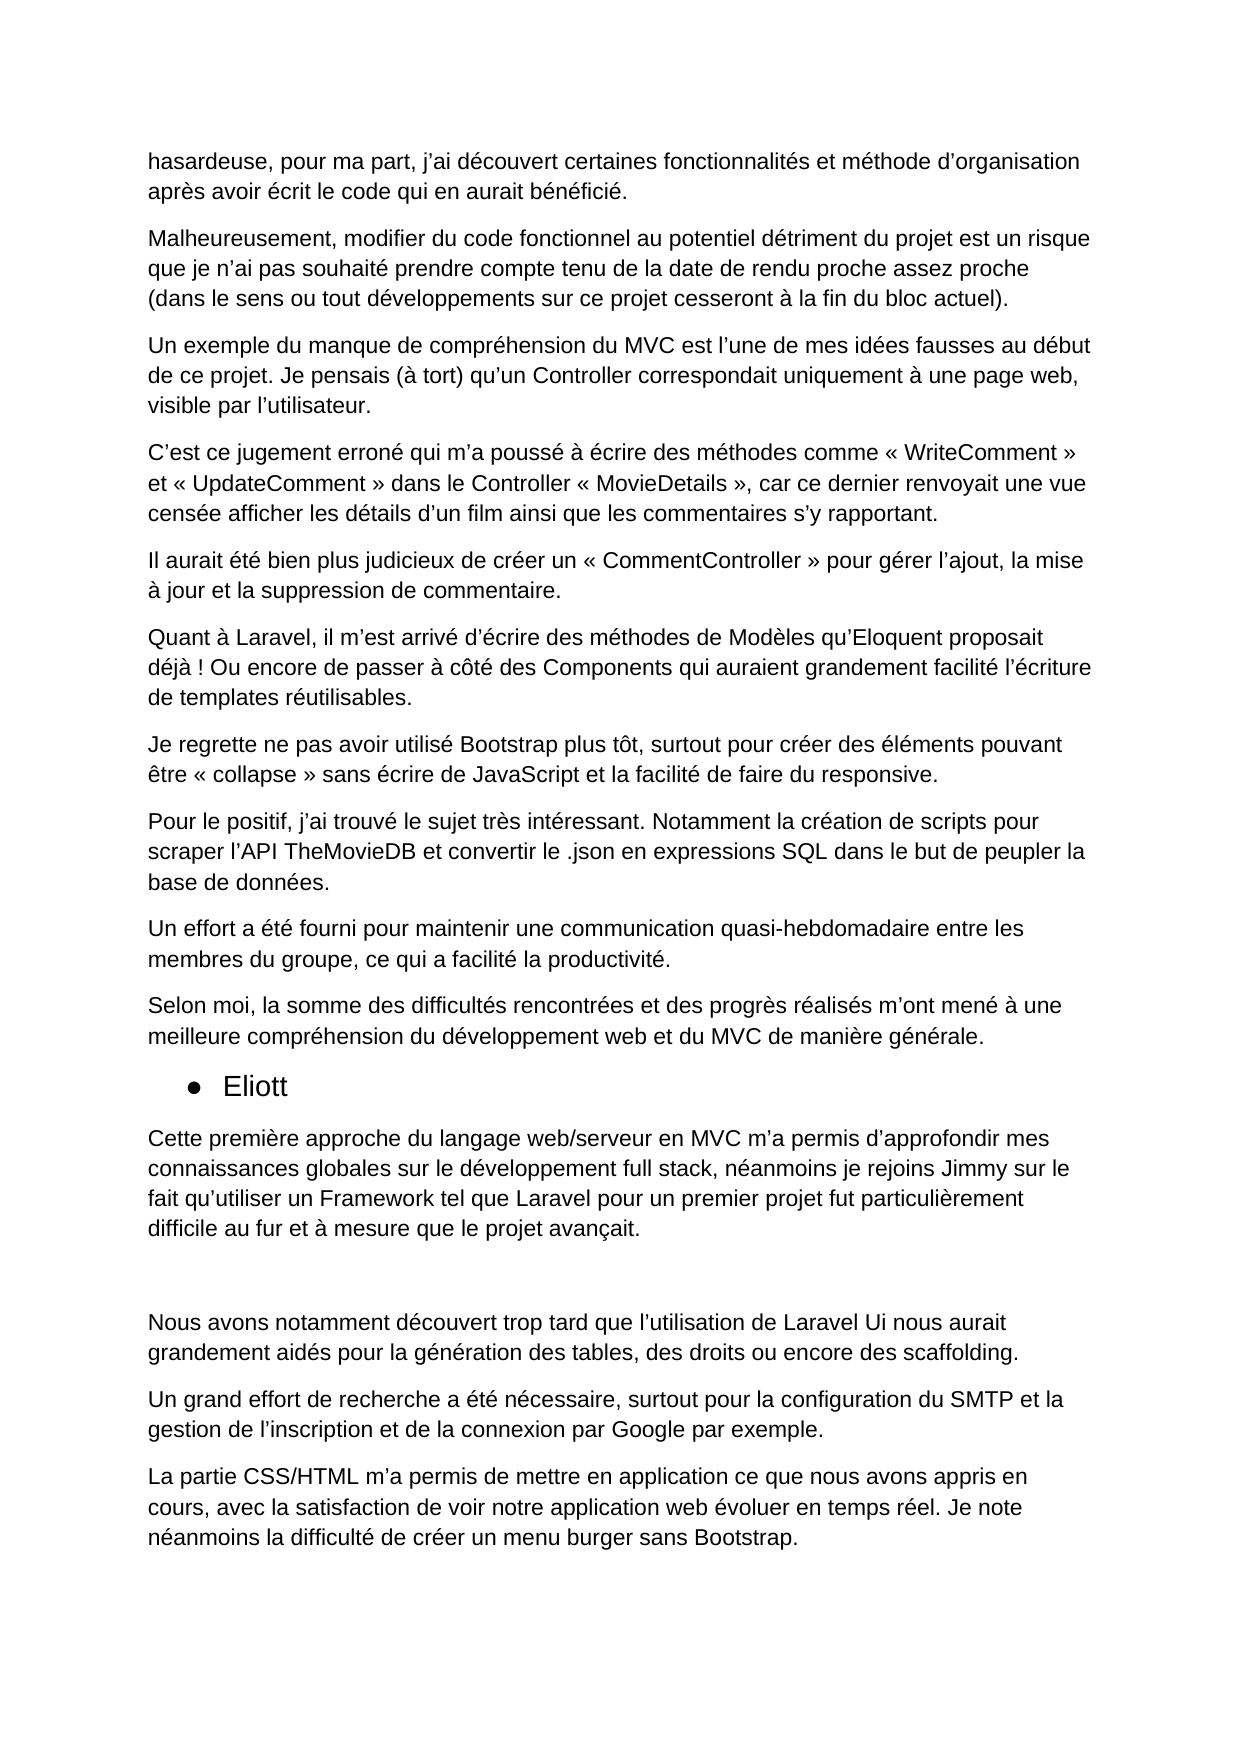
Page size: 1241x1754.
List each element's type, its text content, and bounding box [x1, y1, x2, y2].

text Quant à Laravel, il m’est arrivé d’écrire des méthodes de Modèles qu’Eloquent proposait déjà ! Ou encore de passer à côté des Components qui auraient grandement facilité l’écriture de templates réutilisables. [148, 624, 1093, 710]
list Eliott [185, 1069, 1093, 1103]
text Un effort a été fourni pour maintenir une communication quasi-hebdomadaire entre les membres du groupe, ce qui a facilité la productivité. [148, 915, 1093, 972]
text Un exemple du manque de compréhension du MVC est l’une de mes idées fausses au début de ce projet. Je pensais (à tort) qu’un Controller correspondait uniquement à une page web, visible par l’utilisateur. [148, 332, 1093, 419]
text Pour le positif, j’ai trouvé le sujet très intéressant. Notamment la création de scripts pour scraper l’API TheMovieDB et convertir le .json en expressions SQL dans le but de peupler la base de données. [148, 808, 1093, 895]
text C’est ce jugement erroné qui m’a poussé à écrire des méthodes comme « WriteComment » et « UpdateComment » dans le Controller « MovieDetails », car ce dernier renvoyait une vue censée afficher les détails d’un film ainsi que les commentaires s’y rapportant. [148, 439, 1093, 526]
text Un grand effort de recherche a été nécessaire, surtout pour la configuration du SMTP et la gestion de l’inscription et de la connexion par Google par exemple. [148, 1386, 1093, 1443]
text Malheureusement, modifier du code fonctionnel au potentiel détriment du projet est un risque que je n’ai pas souhaité prendre compte tenu de la date de rendu proche assez proche (dans le sens ou tout développements sur ce projet cesseront à la fin du bloc actuel). [148, 225, 1093, 311]
text Selon moi, la somme des difficultés rencontrées et des progrès réalisés m’ont mené à une meilleure compréhension du développement web et du MVC de manière générale. [148, 992, 1093, 1049]
text Nous avons notamment découvert trop tard que l’utilisation de Laravel Ui nous aurait grandement aidés pour la génération des tables, des droits ou encore des scaffolding. [148, 1309, 1093, 1366]
text Il aurait été bien plus judicieux de créer un « CommentController » pour gérer l’ajout, la mise à jour et la suppression de commentaire. [148, 547, 1093, 603]
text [148, 148, 1093, 204]
text La partie CSS/HTML m’a permis de mettre en application ce que nous avons appris en cours, avec la satisfaction de voir notre application web évoluer en temps réel. Je note néanmoins la difficulté de créer un menu burger sans Bootstrap. [148, 1463, 1093, 1550]
text Cette première approche du langage web/serveur en MVC m’a permis d’approfondir mes connaissances globales sur le développement full stack, néanmoins je rejoins Jimmy sur le fait qu’utiliser un Framework tel que Laravel pour un premier projet fut particulièrement difficile au fur et à mesure que le projet avançait. [148, 1125, 1093, 1242]
text Je regrette ne pas avoir utilisé Bootstrap plus tôt, surtout pour créer des éléments pouvant être « collapse » sans écrire de JavaScript et la facilité de faire du responsive. [148, 731, 1093, 787]
